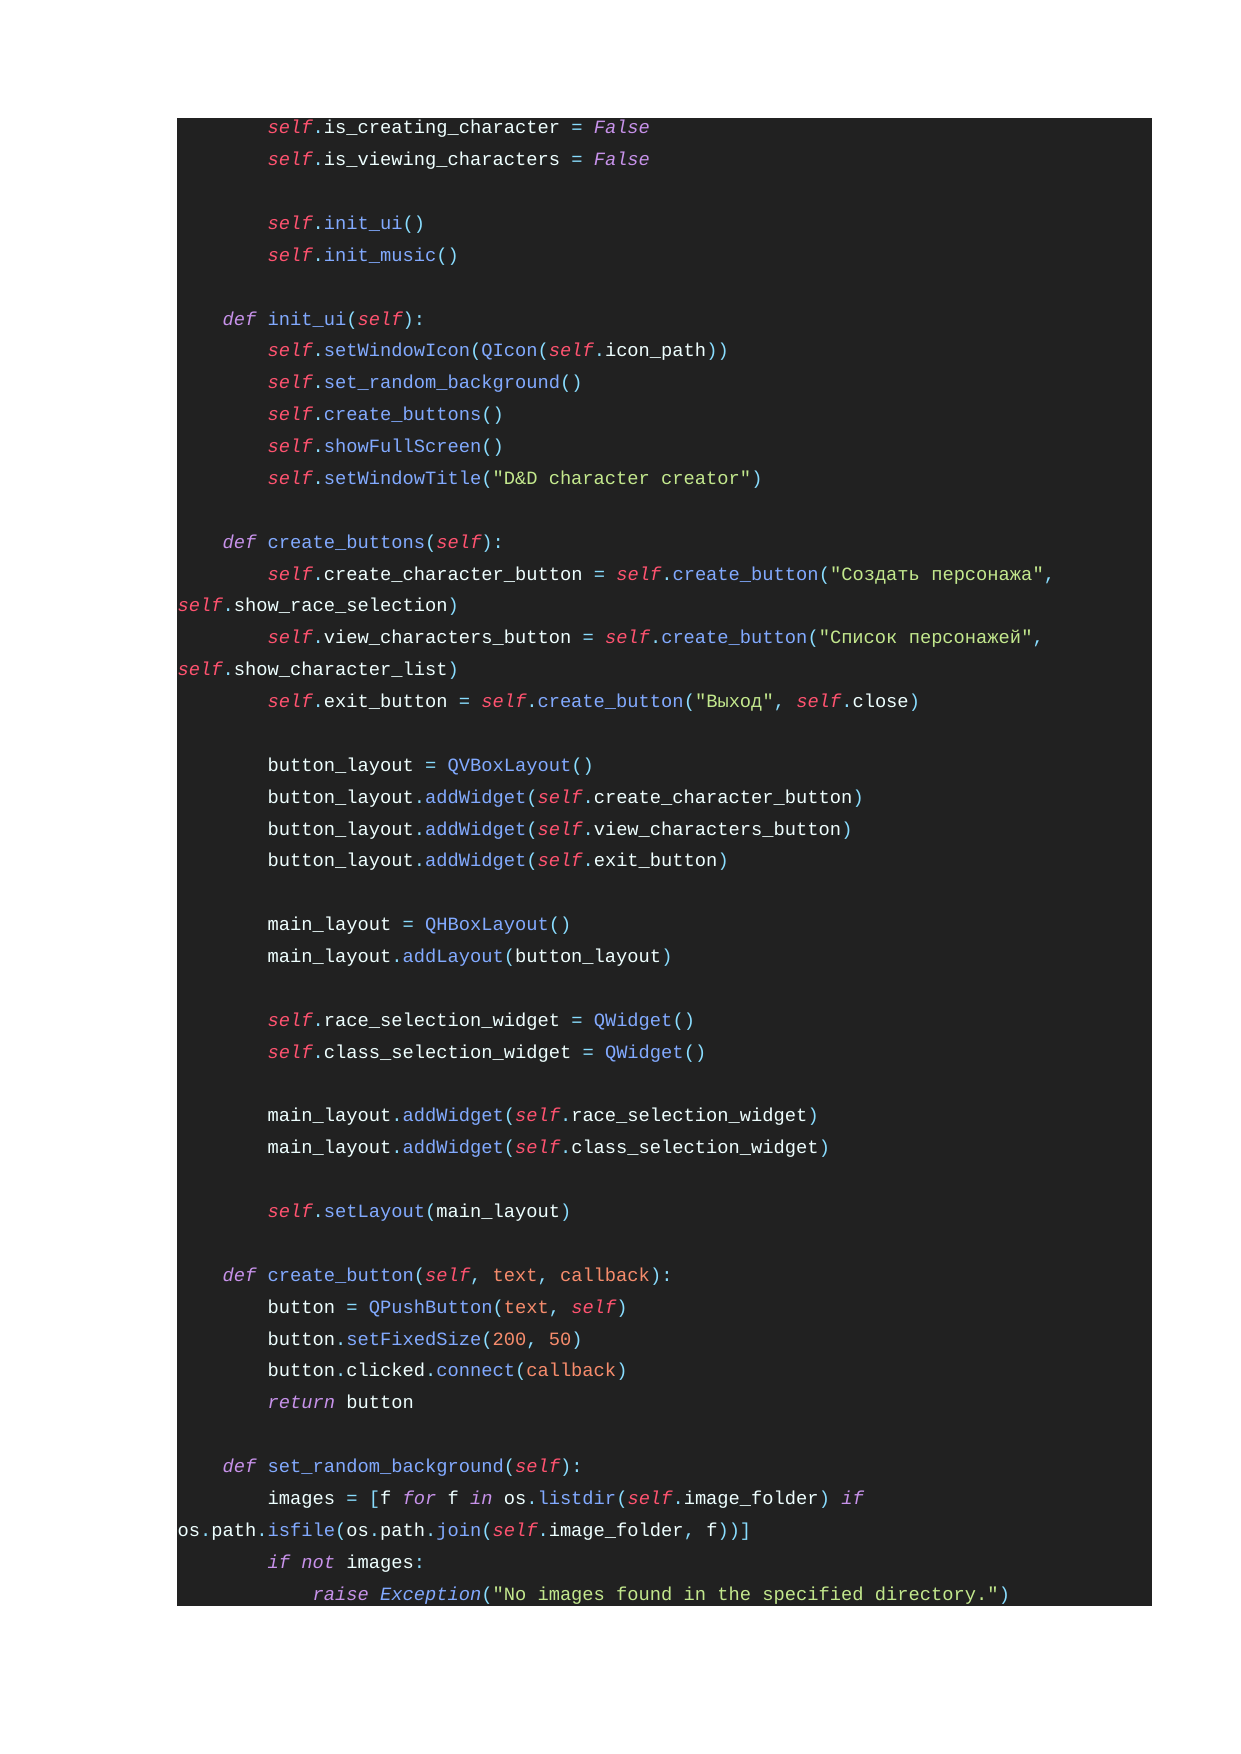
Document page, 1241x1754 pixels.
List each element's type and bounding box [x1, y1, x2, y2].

text [177, 118, 1152, 1606]
